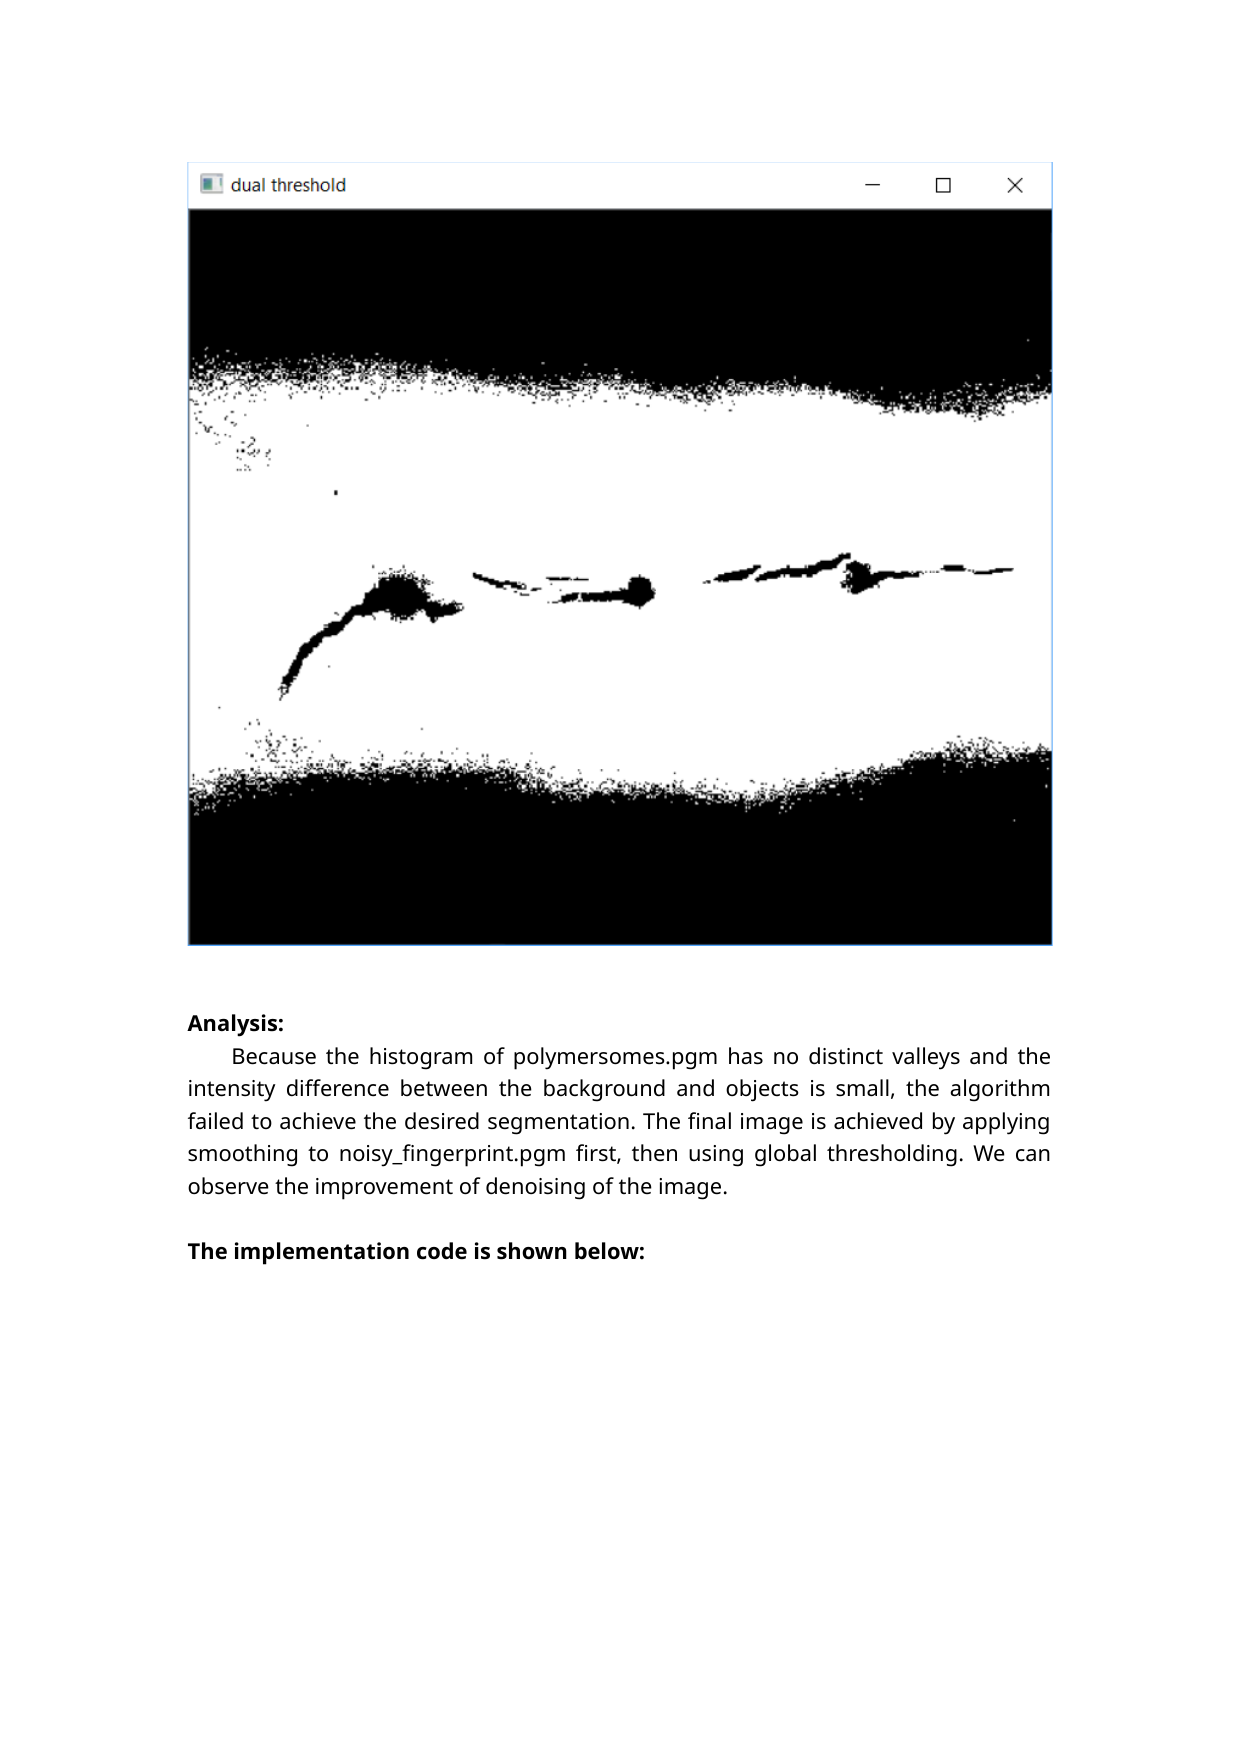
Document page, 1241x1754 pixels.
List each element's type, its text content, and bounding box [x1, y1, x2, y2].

text The implementation code is shown below: [187, 1234, 1053, 1267]
text Because the histogram of polymersomes.pgm has no distinct valleys and the intensity difference between the background and objects is small, the algorithm failed to achieve the desired segmentation. The final image is achieved by applying smoothing to noisy_fingerprint.pgm first, then using global thresholding. We can observe the improvement of denoising of the image. [187, 1039, 1053, 1202]
picture [187, 162, 1053, 946]
text Analysis: [187, 1007, 1053, 1039]
